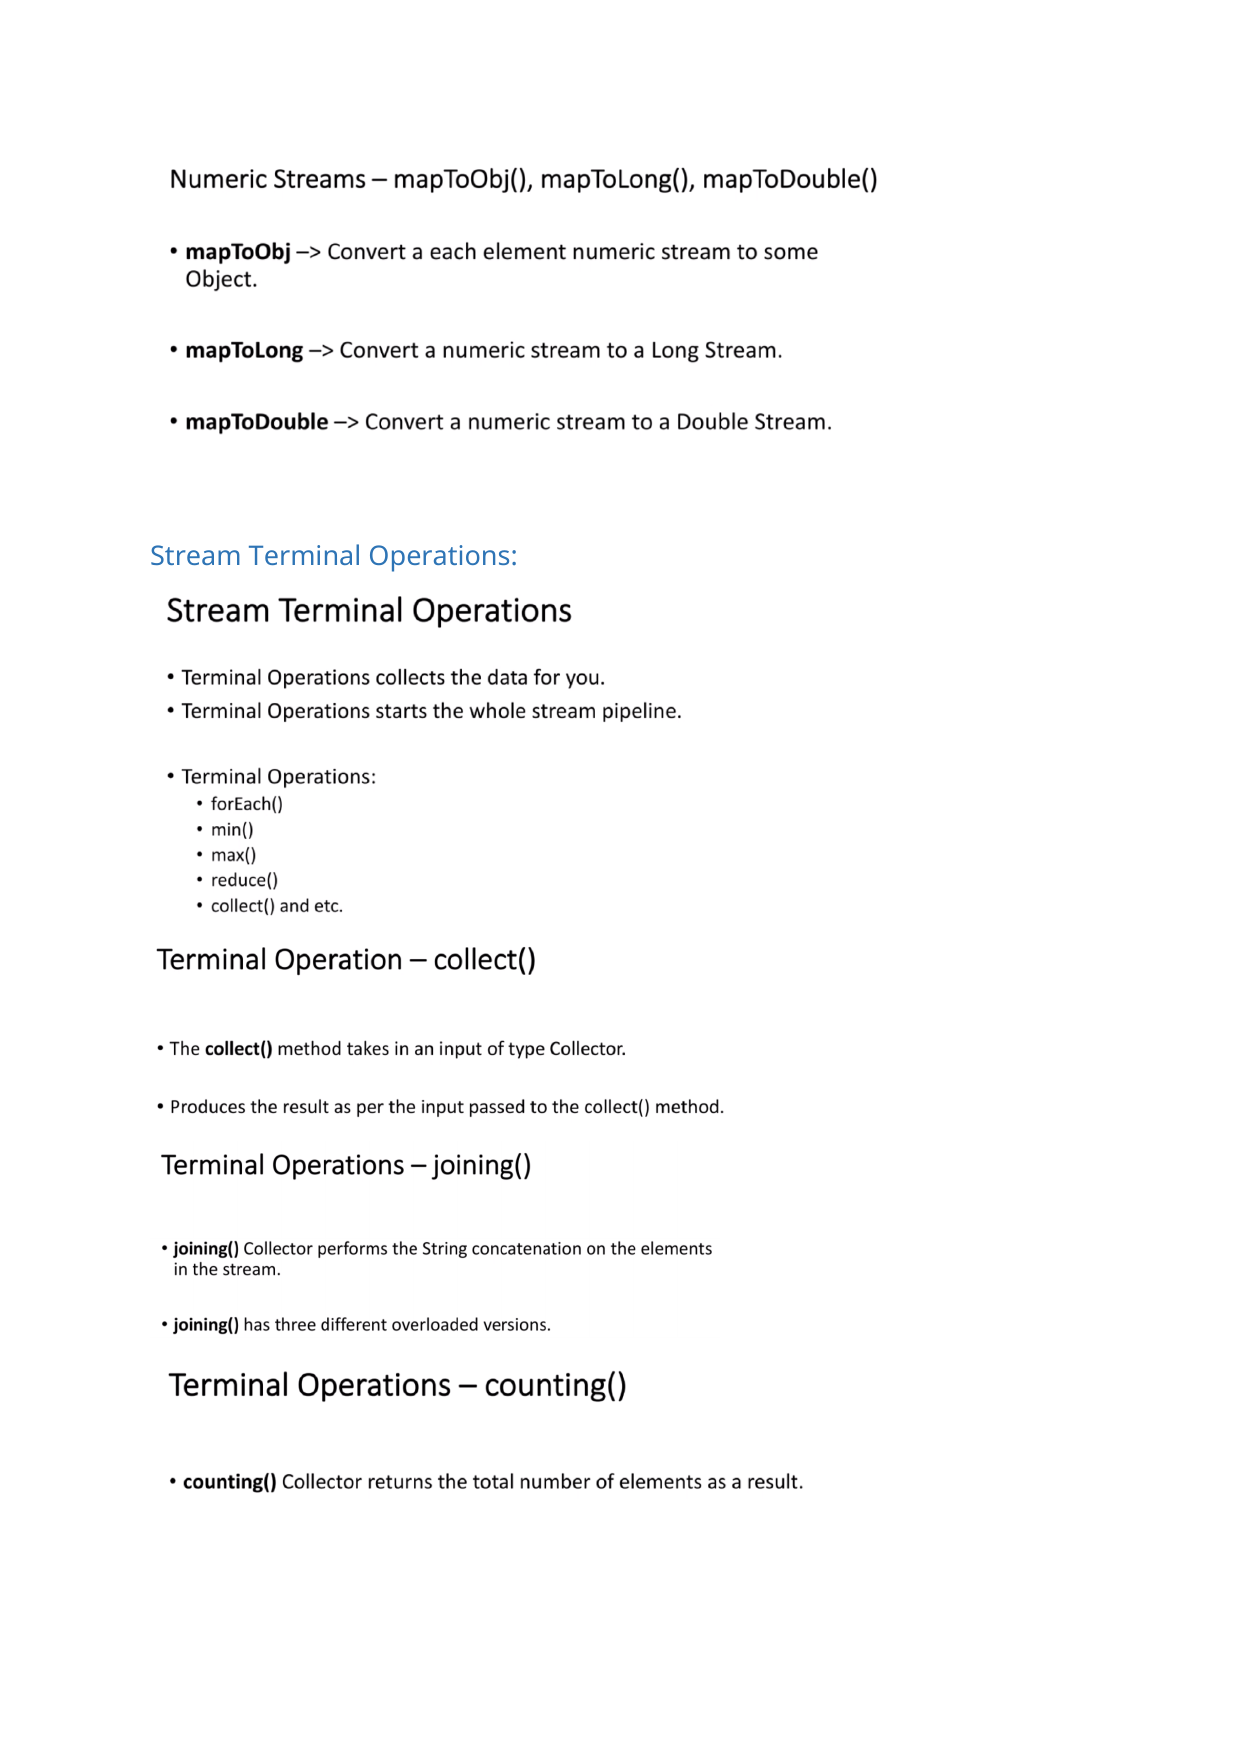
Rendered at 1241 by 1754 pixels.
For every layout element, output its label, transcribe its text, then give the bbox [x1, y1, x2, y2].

subtitle Stream Terminal Operations: [150, 537, 1090, 573]
picture [150, 937, 734, 1123]
picture [150, 1356, 818, 1502]
picture [150, 576, 722, 919]
picture [150, 150, 901, 471]
picture [150, 1141, 721, 1338]
